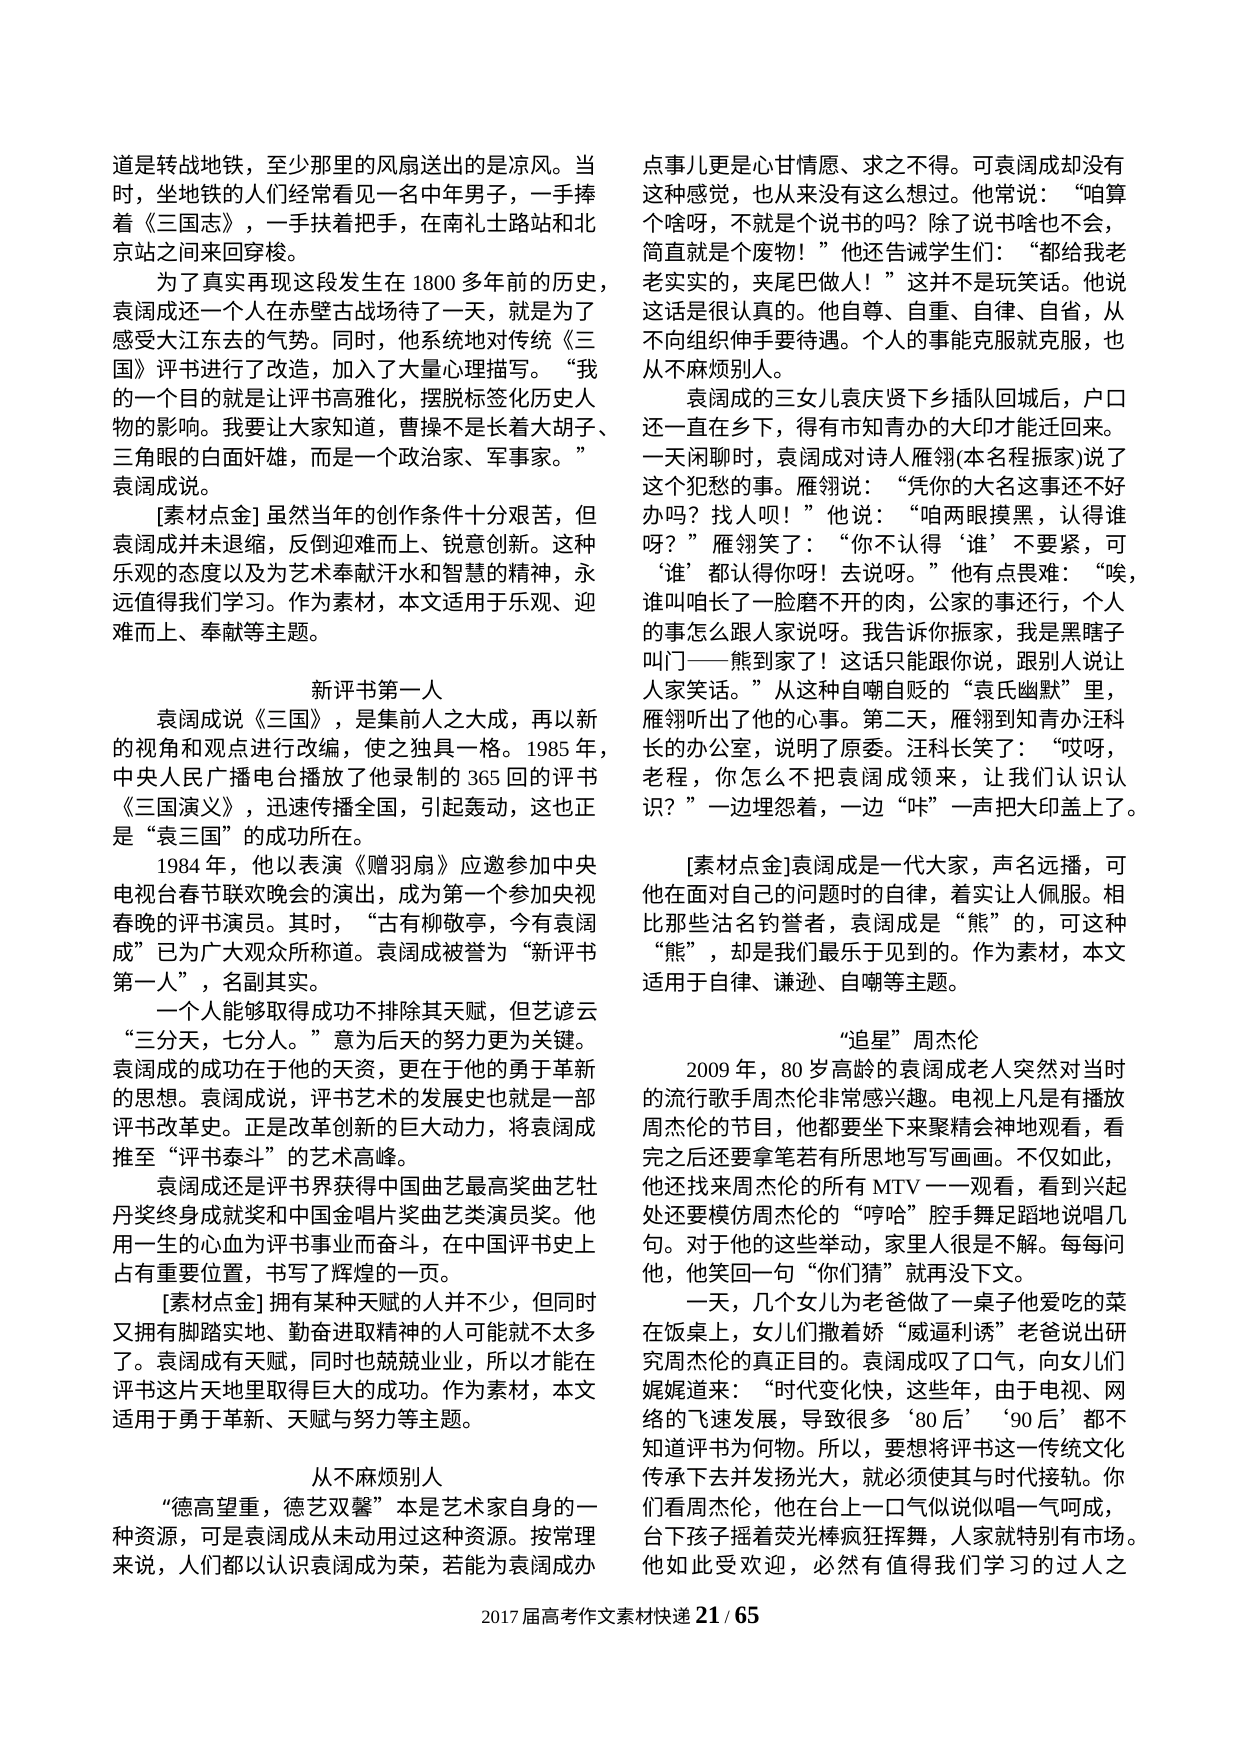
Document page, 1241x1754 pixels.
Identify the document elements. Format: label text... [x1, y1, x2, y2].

text 袁阔成还是评书界获得中国曲艺最高奖曲艺牡丹奖终身成就奖和中国金唱片奖曲艺类演员奖。他用一生的心血为评书事业而奋斗，在中国评书史上占有重要位置，书写了辉煌的一页。 [112, 1171, 598, 1287]
text “德高望重，德艺双馨”本是艺术家自身的一种资源，可是袁阔成从未动用过这种资源。按常理来说，人们都以认识袁阔成为荣，若能为袁阔成办点事儿更是心甘情愿、求之不得。可袁阔成却没有这种感觉，也从来没有这么想过。他常说：“咱算个啥呀，不就是个说书的吗？除了说书啥也不会，简直就是个废物！”他还告诫学生们：“都给我老老实实的，夹尾巴做人！”这并不是玩笑话。他说这话是很认真的。他自尊、自重、自律、自省，从不向组织伸手要待遇。个人的事能克服就克服，也从不麻烦别人。 [642, 150, 1128, 383]
text 袁阔成的三女儿袁庆贤下乡插队回城后，户口还一直在乡下，得有市知青办的大印才能迁回来。一天闲聊时，袁阔成对诗人雁翎(本名程振家)说了这个犯愁的事。雁翎说：“凭你的大名这事还不好办吗？找人呗！”他说：“咱两眼摸黑，认得谁呀？”雁翎笑了：“你不认得‘谁’不要紧，可‘谁’都认得你呀！去说呀。”他有点畏难：“唉，谁叫咱长了一脸磨不开的肉，公家的事还行，个人的事怎么跟人家说呀。我告诉你振家，我是黑瞎子叫门——熊到家了！这话只能跟你说，跟别人说让人家笑话。”从这种自嘲自贬的“袁氏幽默”里，雁翎听出了他的心事。第二天，雁翎到知青办汪科长的办公室，说明了原委。汪科长笑了：“哎呀，老程，你怎么不把袁阔成领来，让我们认识认识？”一边埋怨着，一边“咔”一声把大印盖上了。 [642, 383, 1128, 850]
text 1984年，他以表演《赠羽扇》应邀参加中央电视台春节联欢晚会的演出，成为第一个参加央视春晚的评书演员。其时，“古有柳敬亭，今有袁阔成”已为广大观众所称道。袁阔成被誉为“新评书第一人”，名副其实。 [112, 850, 598, 996]
text “追星”周杰伦 [642, 1025, 1128, 1054]
text 一个人能够取得成功不排除其天赋，但艺谚云：“三分天，七分人。”意为后天的努力更为关键。袁阔成的成功在于他的天资，更在于他的勇于革新的思想。袁阔成说，评书艺术的发展史也就是一部评书改革史。正是改革创新的巨大动力，将袁阔成推至“评书泰斗”的艺术高峰。 [112, 996, 598, 1171]
text 新评书第一人 [112, 675, 598, 704]
text 从不麻烦别人 [112, 1462, 598, 1492]
text 袁阔成说《三国》，是集前人之大成，再以新的视角和观点进行改编，使之独具一格。1985年，中央人民广播电台播放了他录制的365回的评书《三国演义》，迅速传播全国，引起轰动，这也正是“袁三国”的成功所在。 [112, 704, 598, 850]
text [素材点金] 拥有某种天赋的人并不少，但同时又拥有脚踏实地、勤奋进取精神的人可能就不太多了。袁阔成有天赋，同时也兢兢业业，所以才能在评书这片天地里取得巨大的成功。作为素材，本文适用于勇于革新、天赋与努力等主题。 [112, 1287, 598, 1433]
text [素材点金] 虽然当年的创作条件十分艰苦，但袁阔成并未退缩，反倒迎难而上、锐意创新。这种乐观的态度以及为艺术奉献汗水和智慧的精神，永远值得我们学习。作为素材，本文适用于乐观、迎难而上、奉献等主题。 [112, 500, 598, 646]
text [素材点金]袁阔成是一代大家，声名远播，可他在面对自己的问题时的自律，着实让人佩服。相比那些沽名钓誉者，袁阔成是“熊”的，可这种“熊”，却是我们最乐于见到的。作为素材，本文适用于自律、谦逊、自嘲等主题。 [642, 850, 1128, 996]
text “德高望重，德艺双馨”本是艺术家自身的一种资源，可是袁阔成从未动用过这种资源。按常理来说，人们都以认识袁阔成为荣，若能为袁阔成办点事儿更是心甘情愿、求之不得。可袁阔成却没有这种感觉，也从来没有这么想过。他常说：“咱算个啥呀，不就是个说书的吗？除了说书啥也不会，简直就是个废物！”他还告诫学生们：“都给我老老实实的，夹尾巴做人！”这并不是玩笑话。他说这话是很认真的。他自尊、自重、自律、自省，从不向组织伸手要待遇。个人的事能克服就克服，也从不麻烦别人。 [112, 1492, 598, 1579]
text 为了真实再现这段发生在1800多年前的历史，袁阔成还一个人在赤壁古战场待了一天，就是为了感受大江东去的气势。同时，他系统地对传统《三国》评书进行了改造，加入了大量心理描写。“我的一个目的就是让评书高雅化，摆脱标签化历史人物的影响。我要让大家知道，曹操不是长着大胡子、三角眼的白面奸雄，而是一个政治家、军事家。”袁阔成说。 [112, 267, 598, 500]
text 2009年，80岁高龄的袁阔成老人突然对当时的流行歌手周杰伦非常感兴趣。电视上凡是有播放周杰伦的节目，他都要坐下来聚精会神地观看，看完之后还要拿笔若有所思地写写画画。不仅如此，他还找来周杰伦的所有MTV一一观看，看到兴起处还要模仿周杰伦的“哼哈”腔手舞足蹈地说唱几句。对于他的这些举动，家里人很是不解。每每问他，他笑回一句“你们猜”就再没下文。 [642, 1054, 1128, 1287]
